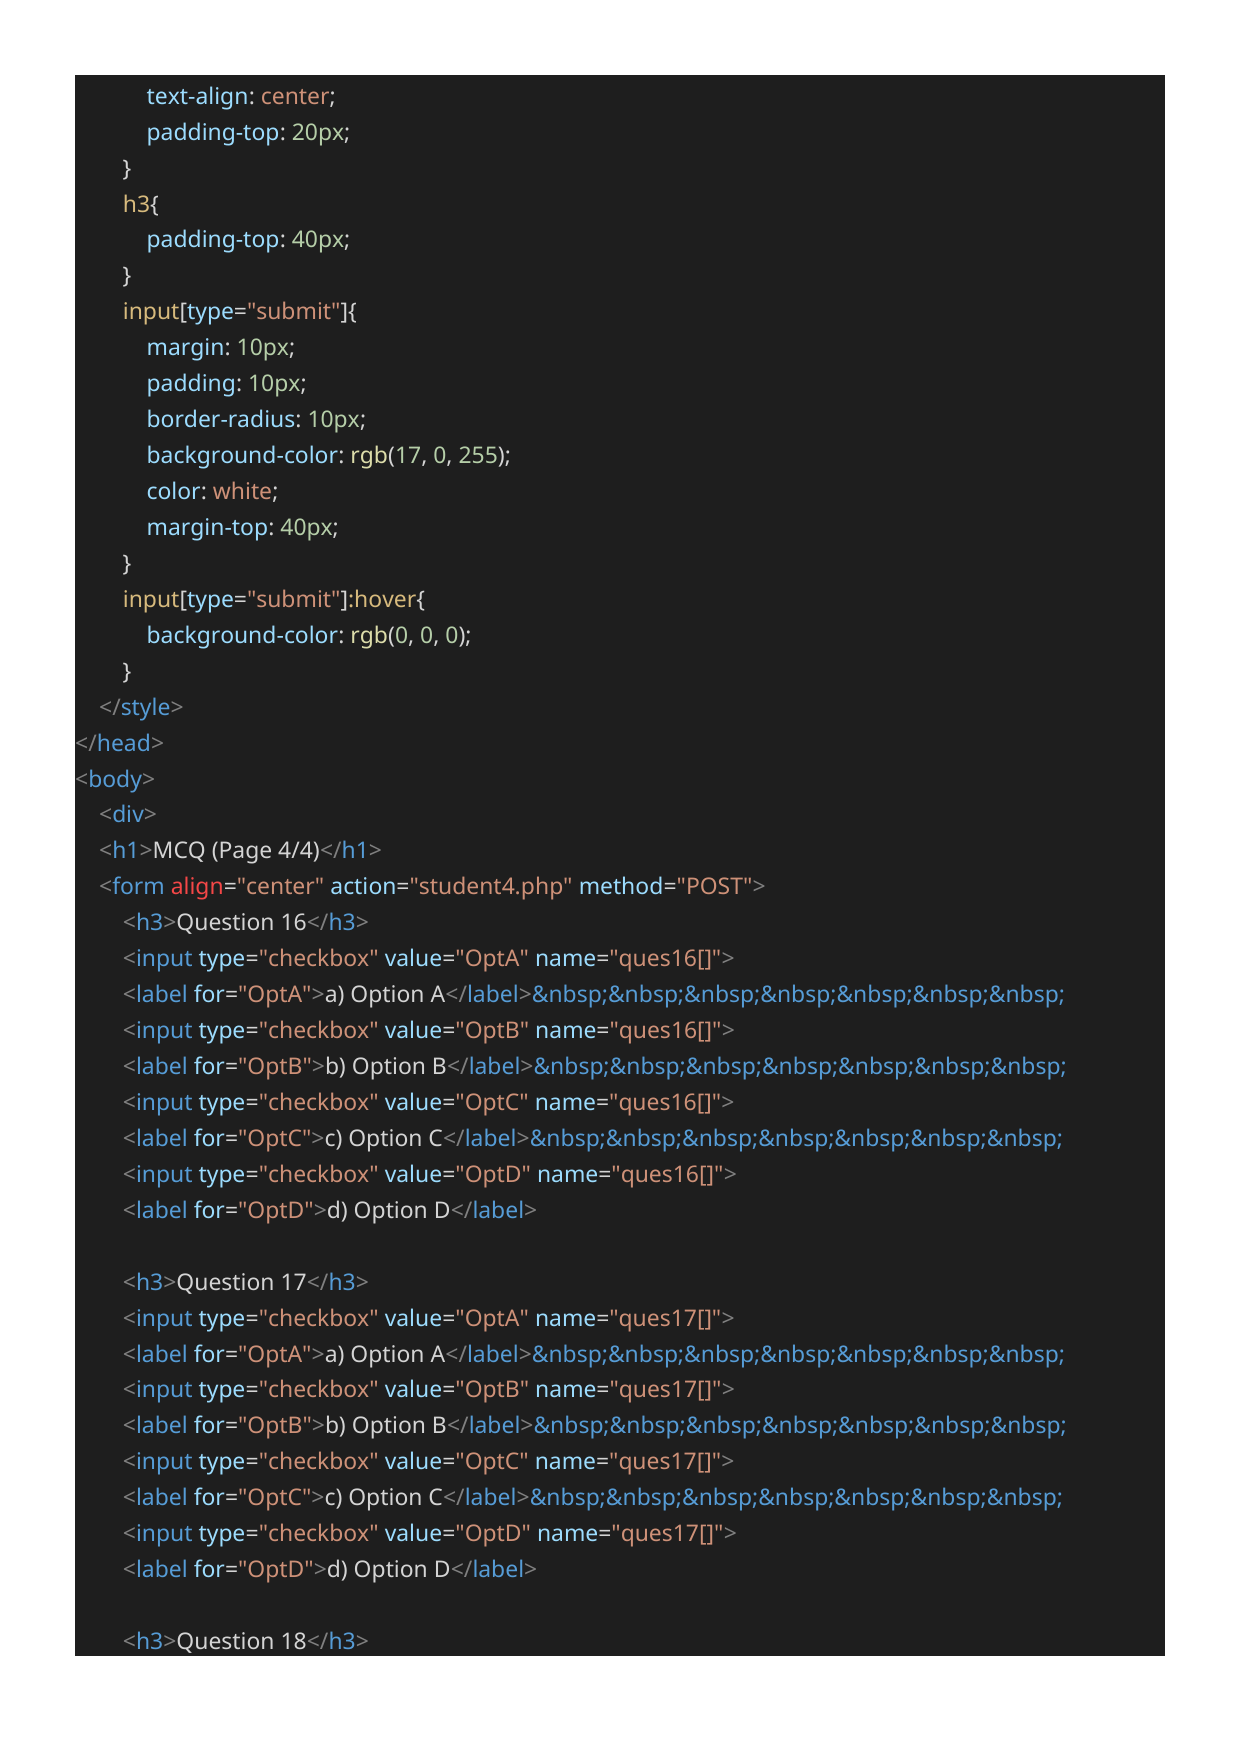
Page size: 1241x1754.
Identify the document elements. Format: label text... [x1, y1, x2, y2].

text padding-top: 20px; [75, 111, 1165, 147]
text </style> [75, 686, 1165, 722]
text } [75, 147, 1165, 183]
text <label for="OptD">d) Option D</label> [75, 1548, 1165, 1584]
text background-color: rgb(17, 0, 255); [75, 434, 1165, 470]
text padding-top: 40px; [75, 219, 1165, 255]
text <body> [75, 758, 1165, 794]
text <form align="center" action="student4.php" method="POST"> [75, 866, 1165, 902]
text <input type="checkbox" value="OptC" name="ques16[]"> [75, 1081, 1165, 1117]
text <input type="checkbox" value="OptB" name="ques16[]"> [75, 1009, 1165, 1045]
text <input type="checkbox" value="OptC" name="ques17[]"> [75, 1441, 1165, 1477]
text <input type="checkbox" value="OptA" name="ques16[]"> [75, 937, 1165, 973]
text <input type="checkbox" value="OptD" name="ques16[]"> [75, 1153, 1165, 1189]
text <h1>MCQ (Page 4/4)</h1> [75, 830, 1165, 866]
text <label for="OptA">a) Option A</label>&nbsp;&nbsp;&nbsp;&nbsp;&nbsp;&nbsp;&nbsp; [75, 973, 1165, 1009]
text } [75, 255, 1165, 291]
text <h3>Question 17</h3> [75, 1261, 1165, 1297]
text <label for="OptC">c) Option C</label>&nbsp;&nbsp;&nbsp;&nbsp;&nbsp;&nbsp;&nbsp; [75, 1117, 1165, 1153]
text padding: 10px; [75, 362, 1165, 398]
text input[type="submit"]:hover{ [75, 578, 1165, 614]
text <label for="OptA">a) Option A</label>&nbsp;&nbsp;&nbsp;&nbsp;&nbsp;&nbsp;&nbsp; [75, 1333, 1165, 1369]
text <h3>Question 16</h3> [75, 902, 1165, 937]
text <input type="checkbox" value="OptD" name="ques17[]"> [75, 1512, 1165, 1548]
text background-color: rgb(0, 0, 0); [75, 614, 1165, 650]
text text-align: center; [75, 75, 1165, 111]
text <input type="checkbox" value="OptB" name="ques17[]"> [75, 1369, 1165, 1405]
text <label for="OptB">b) Option B</label>&nbsp;&nbsp;&nbsp;&nbsp;&nbsp;&nbsp;&nbsp; [75, 1045, 1165, 1081]
text h3{ [75, 183, 1165, 219]
text border-radius: 10px; [75, 398, 1165, 434]
text <label for="OptD">d) Option D</label> [75, 1189, 1165, 1225]
text margin: 10px; [75, 327, 1165, 362]
text <div> [75, 794, 1165, 830]
text input[type="submit"]{ [75, 291, 1165, 327]
text <label for="OptB">b) Option B</label>&nbsp;&nbsp;&nbsp;&nbsp;&nbsp;&nbsp;&nbsp; [75, 1405, 1165, 1441]
text margin-top: 40px; [75, 506, 1165, 542]
text <label for="OptC">c) Option C</label>&nbsp;&nbsp;&nbsp;&nbsp;&nbsp;&nbsp;&nbsp; [75, 1477, 1165, 1512]
text } [75, 542, 1165, 578]
text } [75, 650, 1165, 686]
text color: white; [75, 470, 1165, 506]
text <h3>Question 18</h3> [75, 1620, 1165, 1656]
text </head> [75, 722, 1165, 758]
text <input type="checkbox" value="OptA" name="ques17[]"> [75, 1297, 1165, 1333]
